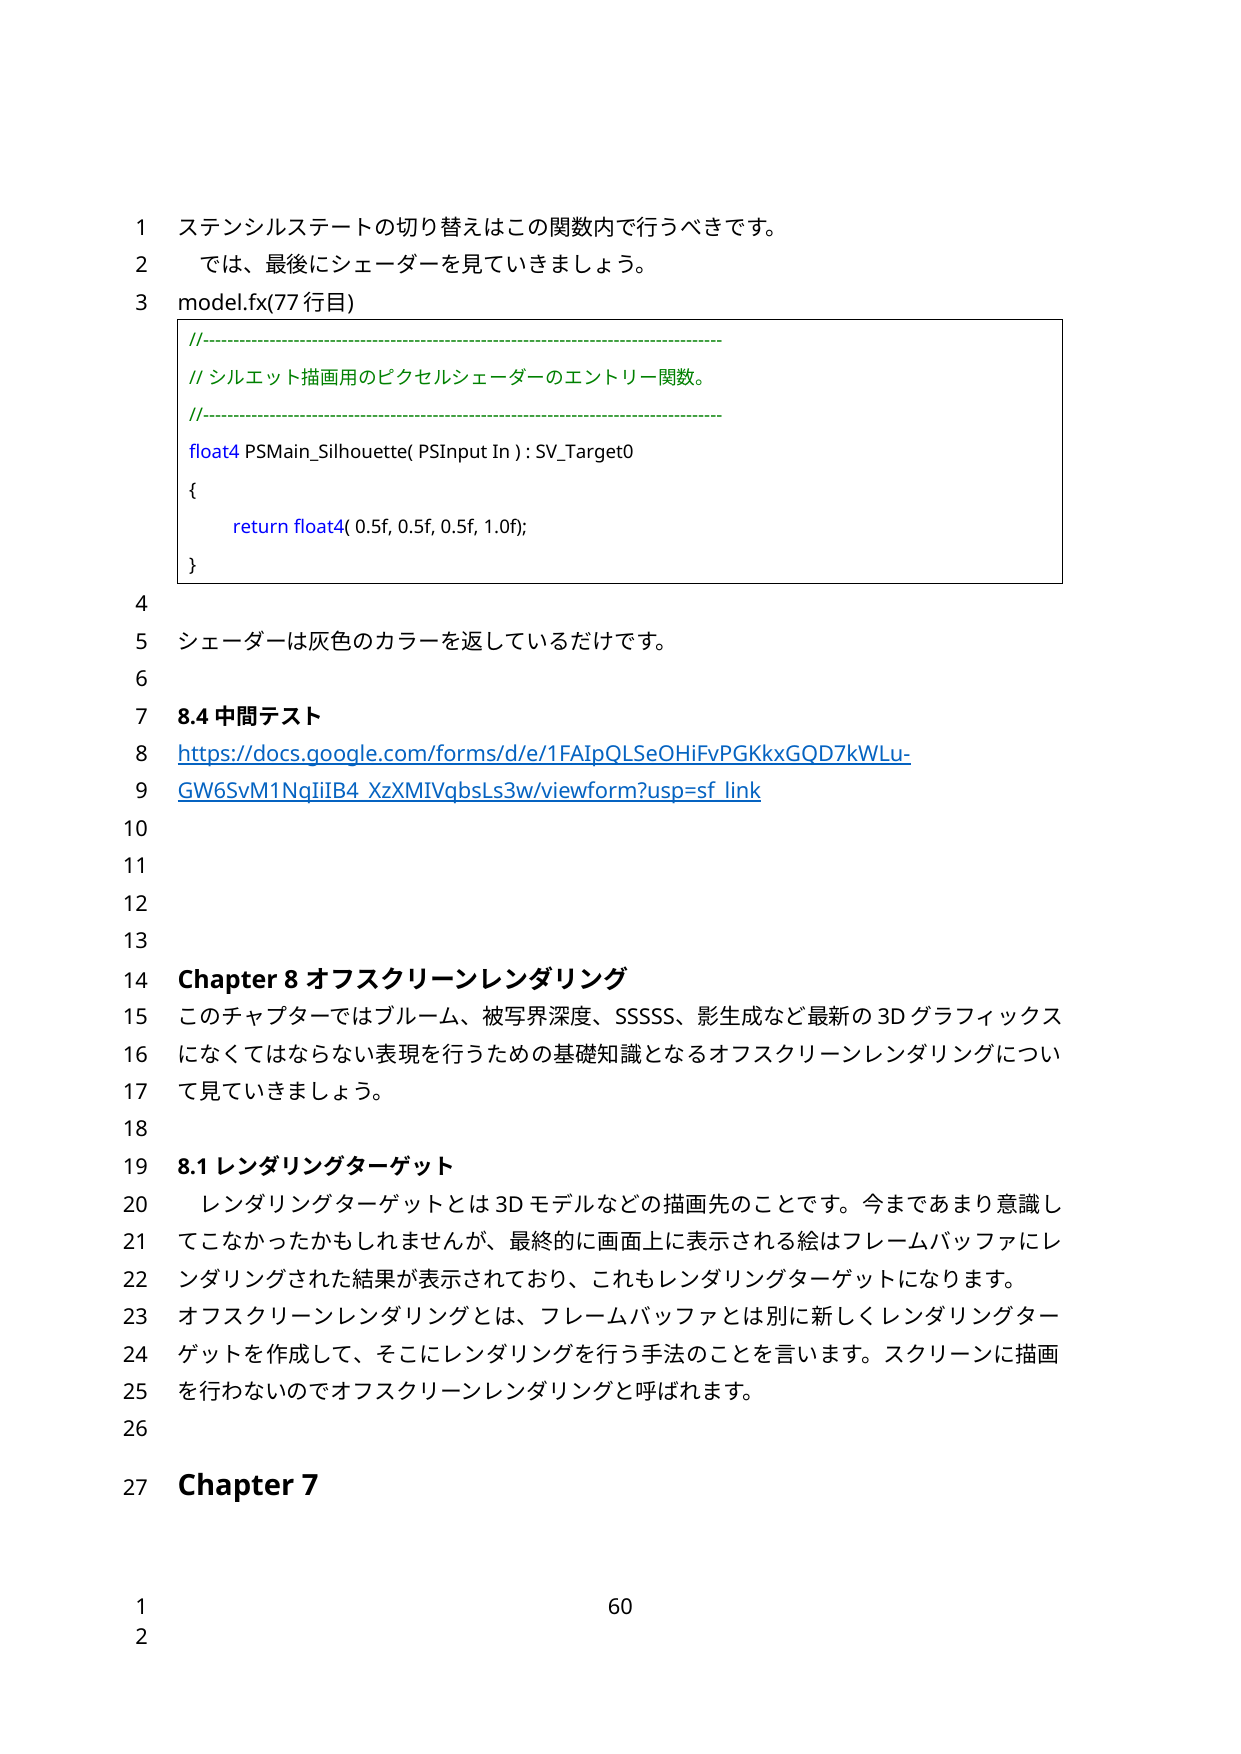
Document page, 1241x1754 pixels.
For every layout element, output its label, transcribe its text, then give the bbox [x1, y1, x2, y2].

subtitle 8.4 中間テスト [177, 696, 1063, 734]
text シェーダーは灰色のカラーを返しているだけです。 [177, 621, 1063, 659]
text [177, 207, 1063, 244]
text Chapter 7 [177, 1446, 1063, 1521]
text このチャプターではブルーム、被写界深度、SSSSS、影生成など最新の3Dグラフィックスになくてはならない表現を行うための基礎知識となるオフスクリーンレンダリングについて見ていきましょう。 [177, 996, 1063, 1109]
text レンダリングターゲットとは3Dモデルなどの描画先のことです。今まであまり意識してこなかったかもしれませんが、最終的に画面上に表示される絵はフレームバッファにレンダリングされた結果が表示されており、これもレンダリングターゲットになります。 [177, 1184, 1063, 1296]
text では、最後にシェーダーを見ていきましょう。 [177, 244, 1063, 282]
text オフスクリーンレンダリングとは、フレームバッファとは別に新しくレンダリングターゲットを作成して、そこにレンダリングを行う手法のことを言います。スクリーンに描画を行わないのでオフスクリーンレンダリングと呼ばれます。 [177, 1296, 1063, 1409]
subtitle Chapter 8 オフスクリーンレンダリング [177, 959, 1063, 996]
text https://docs.google.com/forms/d/e/1FAIpQLSeOHiFvPGKkxGQD7kWLu-GW6SvM1NqIiIB4_XzXMIVqbsLs3w/viewform?usp=sf_link [177, 734, 1063, 809]
table_header //-------------------------------------------------------------------------------------- // シルエット描画用のピクセルシェーダーのエントリー関数。 //-------------------------------------------------------------------------------------- float4 PSMain_Silhouette( PSInput In ) : SV_Target0 { return float4( 0.5f, 0.5f, 0.5f, 1.0f); } [178, 320, 1062, 583]
text model.fx(77行目) [177, 282, 1063, 319]
subtitle 8.1 レンダリングターゲット [177, 1146, 1063, 1184]
